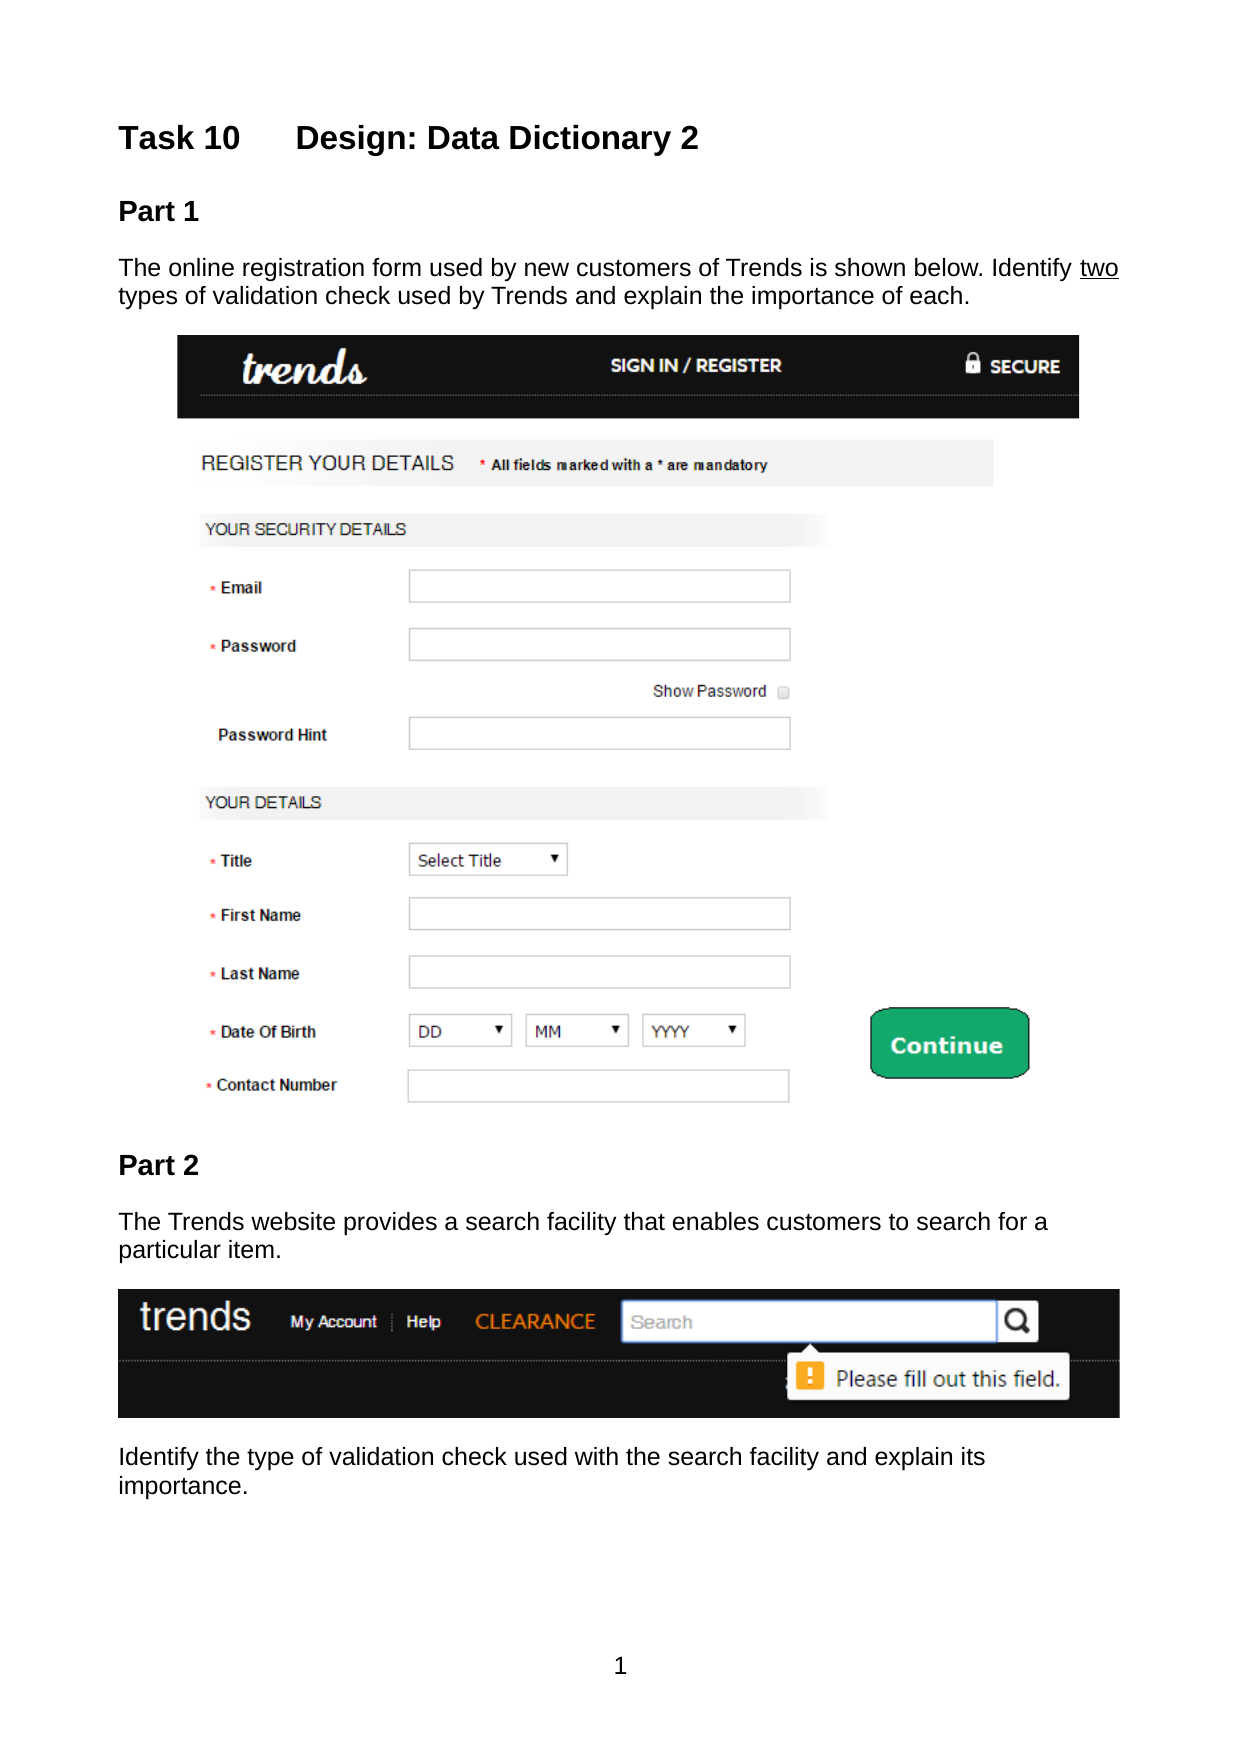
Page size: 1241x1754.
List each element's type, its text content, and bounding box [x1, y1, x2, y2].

picture [177, 335, 1080, 1124]
text Identify the type of validation check used with the search facility and explain its importance. [118, 1442, 1122, 1500]
subtitle Part 2 [118, 1148, 1122, 1182]
subtitle Part 1 [118, 194, 1122, 228]
text The Trends website provides a search facility that enables customers to search for a particular item. [118, 1207, 1122, 1264]
subtitle Design: Data Dictionary 2 [118, 118, 1122, 157]
picture [118, 1289, 1120, 1418]
text The online registration form used by new customers of Trends is shown below. Identify two types of validation check used by Trends and explain the importance of each. [118, 253, 1122, 310]
